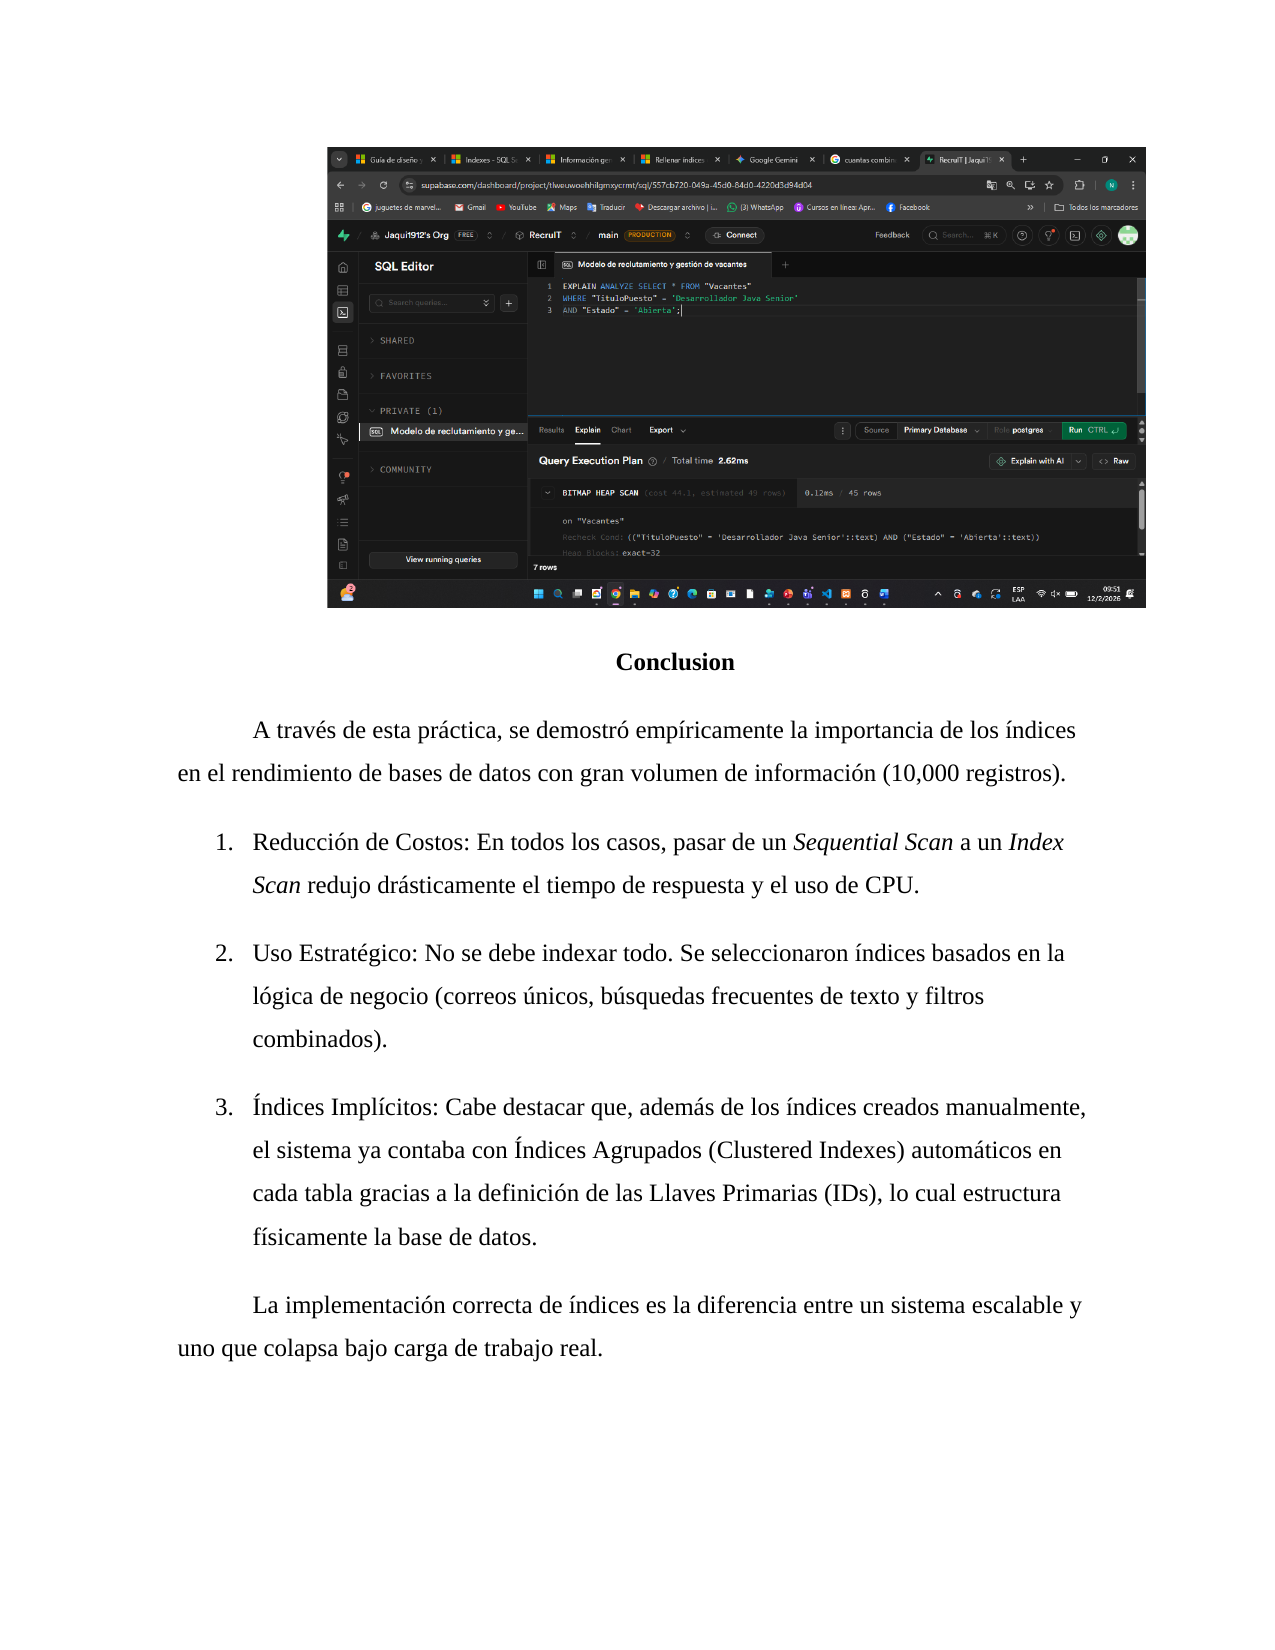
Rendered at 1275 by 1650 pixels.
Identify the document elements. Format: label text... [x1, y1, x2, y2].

picture [327, 147, 1146, 608]
text La implementación correcta de índices es la diferencia entre un sistema escalable y uno que colapsa bajo carga de trabajo real. [177, 1290, 1098, 1362]
text A través de esta práctica, se demostró empíricamente la importancia de los índices en el rendimiento de bases de datos con gran volumen de información (10,000 registros). [177, 715, 1098, 787]
text Conclusion [252, 647, 1098, 676]
list Uso Estratégico: No se debe indexar todo. Se seleccionaron índices basados en la lógica de negocio (correos únicos, búsquedas frecuentes de texto y filtros combinados). [215, 938, 1098, 1053]
list Índices Implícitos: Cabe destacar que, además de los índices creados manualmente, el sistema ya contaba con Índices Agrupados (Clustered Indexes) automáticos en cada tabla gracias a la definición de las Llaves Primarias (IDs), lo cual estructura físicamente la base de datos. [215, 1092, 1098, 1250]
list Reducción de Costos: En todos los casos, pasar de un Sequential Scan a un Index Scan redujo drásticamente el tiempo de respuesta y el uso de CPU. [215, 827, 1098, 898]
